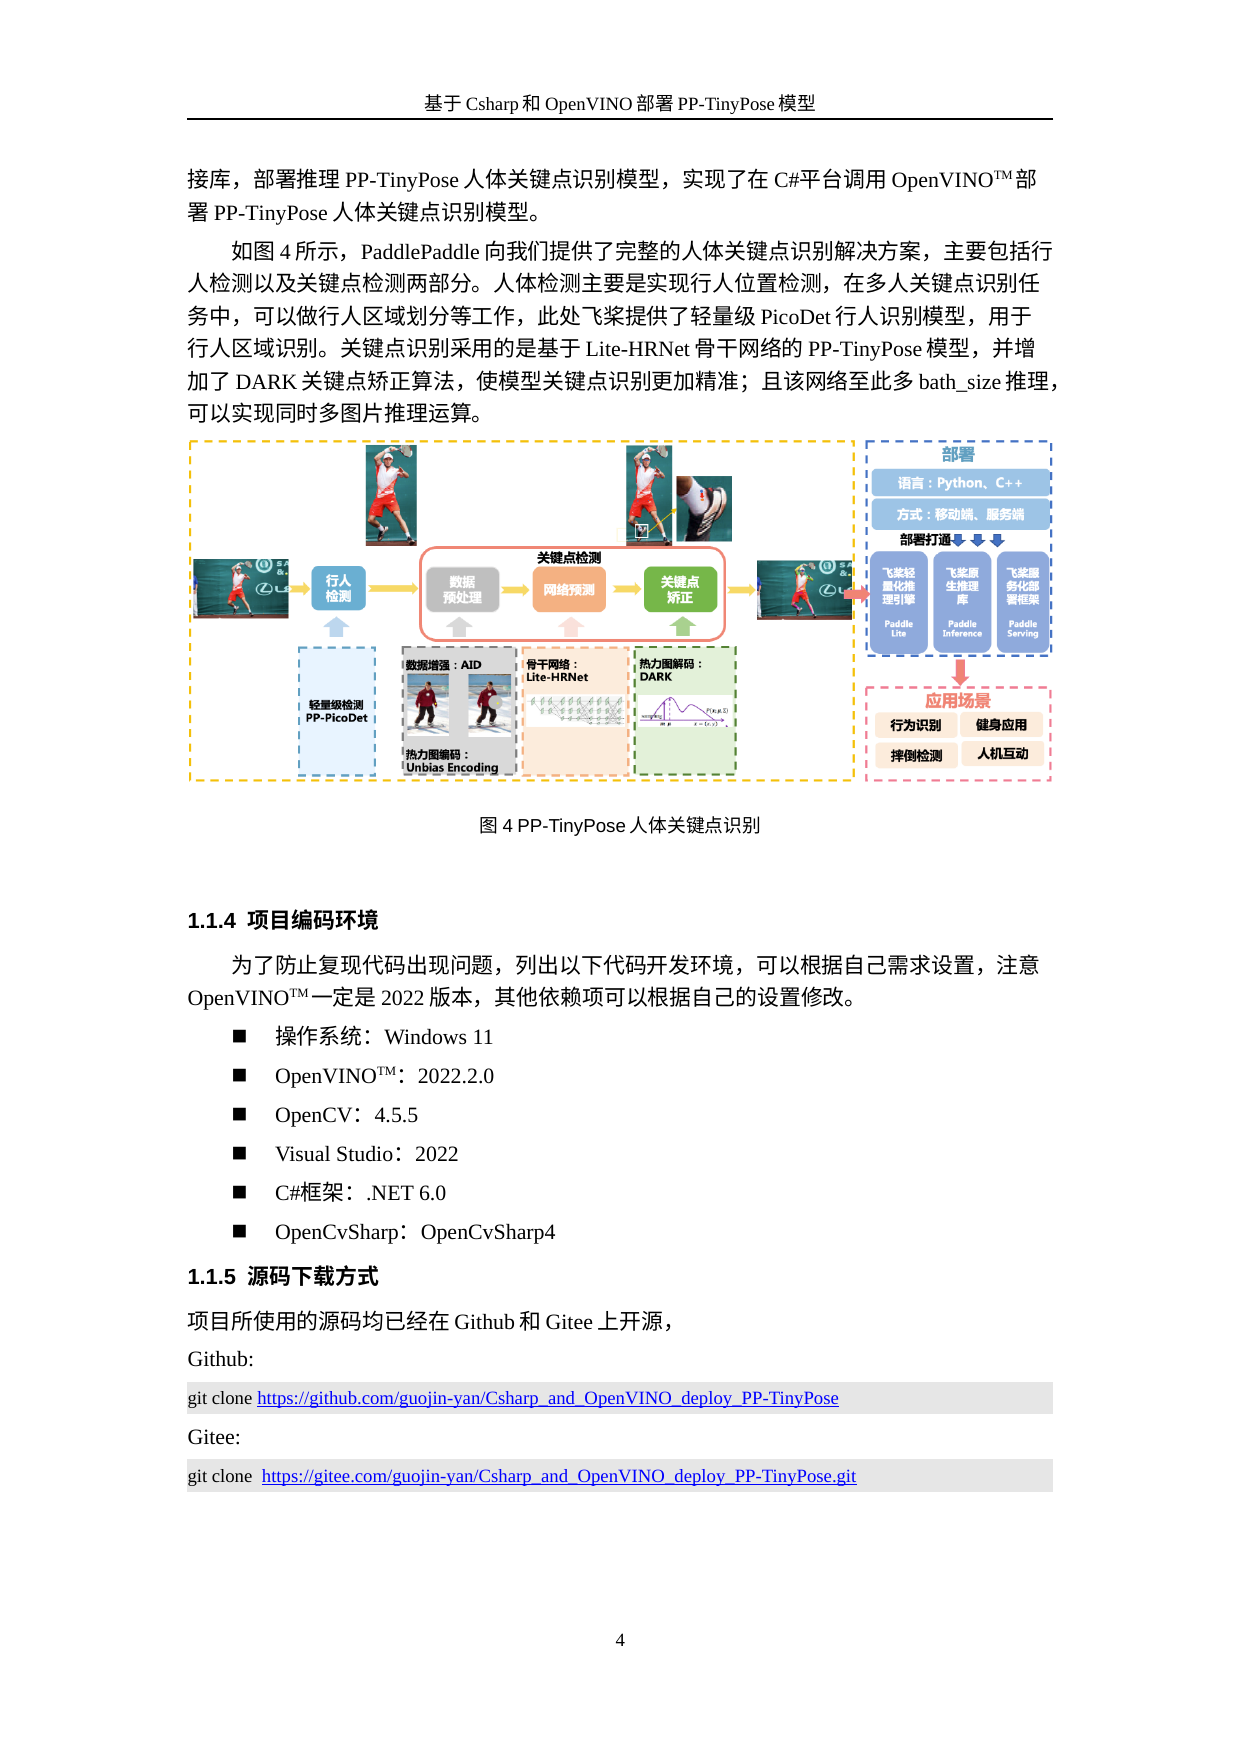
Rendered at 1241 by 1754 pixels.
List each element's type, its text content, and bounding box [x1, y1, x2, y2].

text 为了防止复现代码出现问题，列出以下代码开发环境，可以根据自己需求设置，注意OpenVINOTM一定是2022版本，其他依赖项可以根据自己的设置修改。 [187, 947, 1053, 1012]
text Github: [187, 1343, 1053, 1375]
text Gitee: [187, 1421, 1053, 1453]
list 操作系统：Windows 11 [231, 1019, 1053, 1051]
list Visual Studio：2022 [231, 1136, 1053, 1168]
text git clone https://github.com/guojin-yan/Csharp_and_OpenVINO_deploy_PP-TinyPose [187, 1382, 1053, 1414]
list OpenCV：4.5.5 [231, 1097, 1053, 1129]
list OpenVINOTM：2022.2.0 [231, 1058, 1053, 1090]
text git clone https://gitee.com/guojin-yan/Csharp_and_OpenVINO_deploy_PP-TinyPose.git [187, 1459, 1053, 1492]
text 如图 4所示，PaddlePaddle向我们提供了完整的人体关键点识别解决方案，主要包括行人检测以及关键点检测两部分。人体检测主要是实现行人位置检测，在多人关键点识别任务中，可以做行人区域划分等工作，此处飞桨提供了轻量级PicoDet行人识别模型，用于行人区域识别。关键点识别采用的是基于Lite-HRNet骨干网络的PP-TinyPose模型，并增加了DARK关键点矫正算法，使模型关键点识别更加精准；且该网络至此多bath_size推理，可以实现同时多图片推理运算。 [187, 233, 1053, 428]
subtitle 源码下载方式 [187, 1259, 1053, 1291]
text 项目所使用的源码均已经在Github和Gitee上开源， [187, 1304, 1053, 1336]
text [187, 162, 1053, 227]
text 图 4 PP-TinyPose人体关键点识别 [187, 808, 1053, 841]
list C#框架：.NET 6.0 [231, 1175, 1053, 1207]
picture [187, 435, 1053, 784]
list OpenCvSharp：OpenCvSharp4 [231, 1214, 1053, 1246]
subtitle 项目编码环境 [187, 902, 1053, 935]
